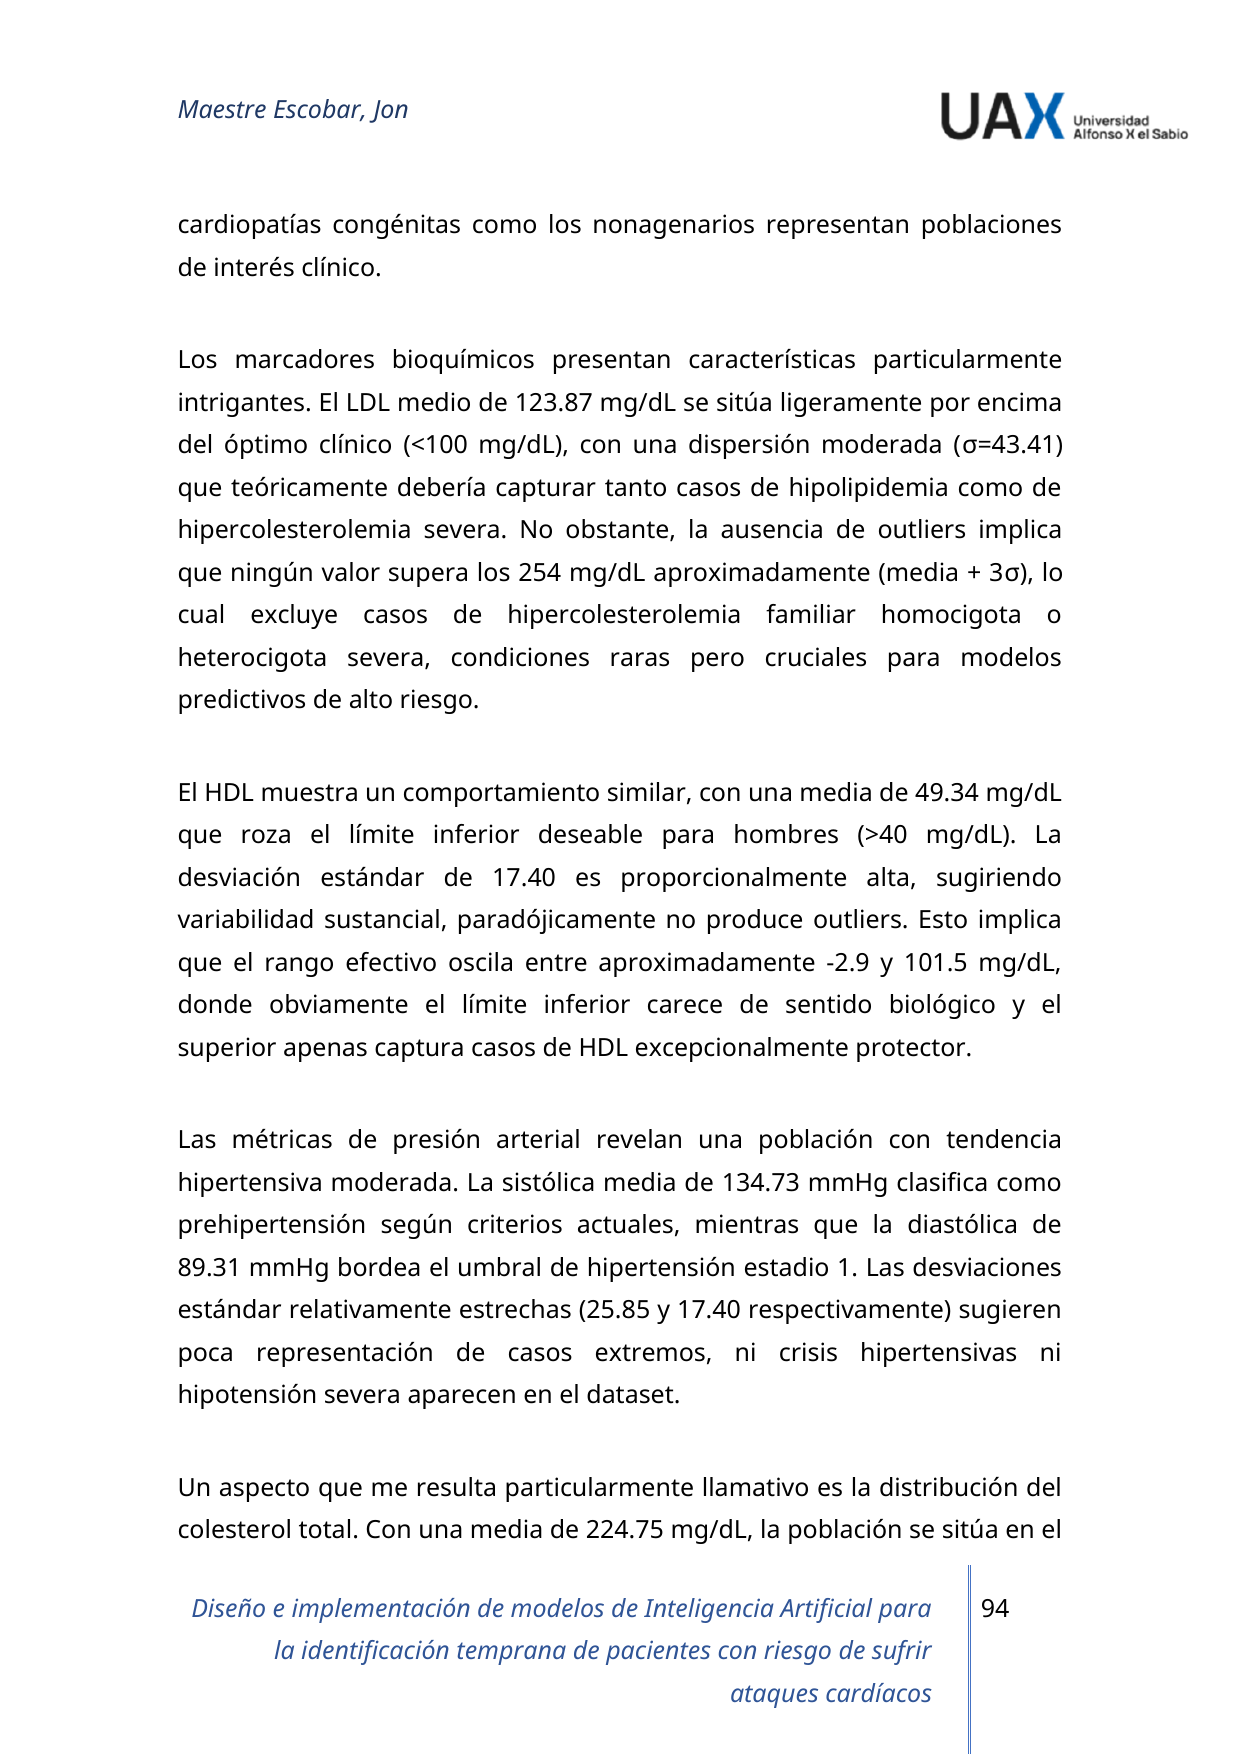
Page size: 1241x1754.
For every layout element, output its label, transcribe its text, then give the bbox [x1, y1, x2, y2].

picture [940, 89, 1192, 144]
text Los marcadores bioquímicos presentan características particularmente intrigantes. El LDL medio de 123.87 mg/dL se sitúa ligeramente por encima del óptimo clínico (<100 mg/dL), con una dispersión moderada (σ=43.41) que teóricamente debería capturar tanto casos de hipolipidemia como de hipercolesterolemia severa. No obstante, la ausencia de outliers implica que ningún valor supera los 254 mg/dL aproximadamente (media + 3σ), lo cual excluye casos de hipercolesterolemia familiar homocigota o heterocigota severa, condiciones raras pero cruciales para modelos predictivos de alto riesgo. [177, 342, 1063, 716]
text Las métricas de presión arterial revelan una población con tendencia hipertensiva moderada. La sistólica media de 134.73 mmHg clasifica como prehipertensión según criterios actuales, mientras que la diastólica de 89.31 mmHg bordea el umbral de hipertensión estadio 1. Las desviaciones estándar relativamente estrechas (25.85 y 17.40 respectivamente) sugieren poca representación de casos extremos, ni crisis hipertensivas ni hipotensión severa aparecen en el dataset. [177, 1122, 1063, 1411]
text El HDL muestra un comportamiento similar, con una media de 49.34 mg/dL que roza el límite inferior deseable para hombres (>40 mg/dL). La desviación estándar de 17.40 es proporcionalmente alta, sugiriendo variabilidad sustancial, paradójicamente no produce outliers. Esto implica que el rango efectivo oscila entre aproximadamente -2.9 y 101.5 mg/dL, donde obviamente el límite inferior carece de sentido biológico y el superior apenas captura casos de HDL excepcionalmente protector. [177, 774, 1063, 1063]
